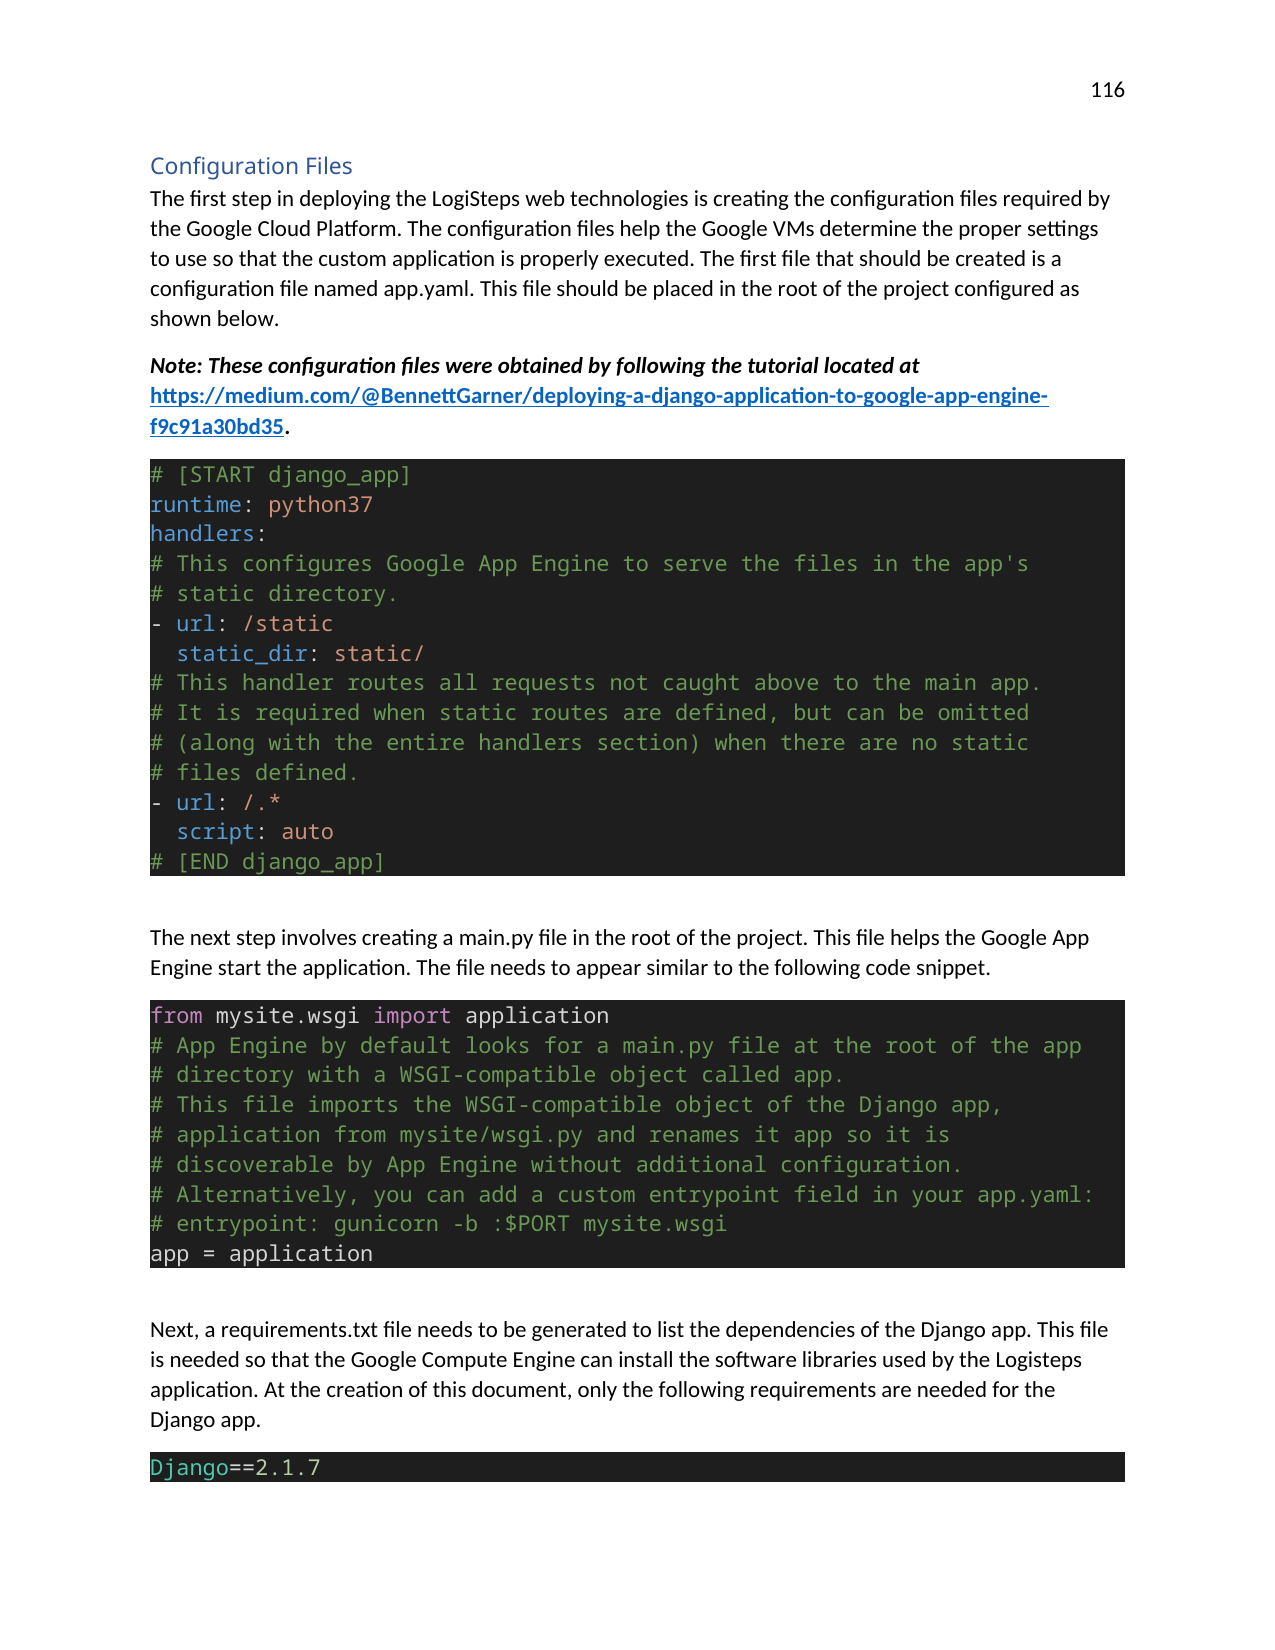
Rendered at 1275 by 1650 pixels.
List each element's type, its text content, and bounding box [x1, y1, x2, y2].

text Django==2.1.7 [150, 1452, 1125, 1482]
text # discoverable by App Engine without additional configuration. [150, 1149, 1125, 1178]
text # entrypoint: gunicorn -b :$PORT mysite.wsgi [150, 1208, 1125, 1238]
text # [END django_app] [150, 846, 1125, 876]
text from mysite.wsgi import application [150, 1000, 1125, 1029]
text # This configures Google App Engine to serve the files in the app's [150, 548, 1125, 578]
text # This file imports the WSGI-compatible object of the Django app, [150, 1089, 1125, 1119]
text The first step in deploying the LogiSteps web technologies is creating the configuration files required by the Google Cloud Platform. The configuration files help the Google VMs determine the proper settings to use so that the custom application is properly executed. The first file that should be created is a configuration file named app.yaml. This file should be placed in the root of the project configured as shown below. [150, 184, 1125, 333]
text # Alternatively, you can add a custom entrypoint field in your app.yaml: [150, 1178, 1125, 1208]
text # App Engine by default looks for a main.py file at the root of the app [150, 1029, 1125, 1059]
text # This handler routes all requests not caught above to the main app. [150, 667, 1125, 697]
text - url: /.* [150, 786, 1125, 816]
text # static directory. [150, 578, 1125, 608]
subtitle Configuration Files [150, 150, 1125, 181]
text # [START django_app] [150, 459, 1125, 488]
text # (along with the entire handlers section) when there are no static [150, 727, 1125, 757]
text static_dir: static/ [150, 637, 1125, 667]
text Note: These configuration files were obtained by following the tutorial located at https://medium.com/@BennettGarner/deploying-a-django-application-to-google-app-engine-f9c91a30bd35. [150, 351, 1125, 440]
text app = application [150, 1238, 1125, 1268]
text # directory with a WSGI-compatible object called app. [150, 1059, 1125, 1089]
text # application from mysite/wsgi.py and renames it app so it is [150, 1119, 1125, 1149]
text handlers: [150, 518, 1125, 548]
text Next, a requirements.txt file needs to be generated to list the dependencies of the Django app. This file is needed so that the Google Compute Engine can install the software libraries used by the Logisteps application. At the creation of this document, only the following requirements are needed for the Django app. [150, 1315, 1125, 1433]
text The next step involves creating a main.py file in the root of the project. This file helps the Google App Engine start the application. The file needs to appear similar to the following code snippet. [150, 923, 1125, 981]
text runtime: python37 [150, 488, 1125, 518]
text script: auto [150, 816, 1125, 846]
text # It is required when static routes are defined, but can be omitted [150, 697, 1125, 727]
text - url: /static [150, 608, 1125, 637]
text # files defined. [150, 757, 1125, 786]
